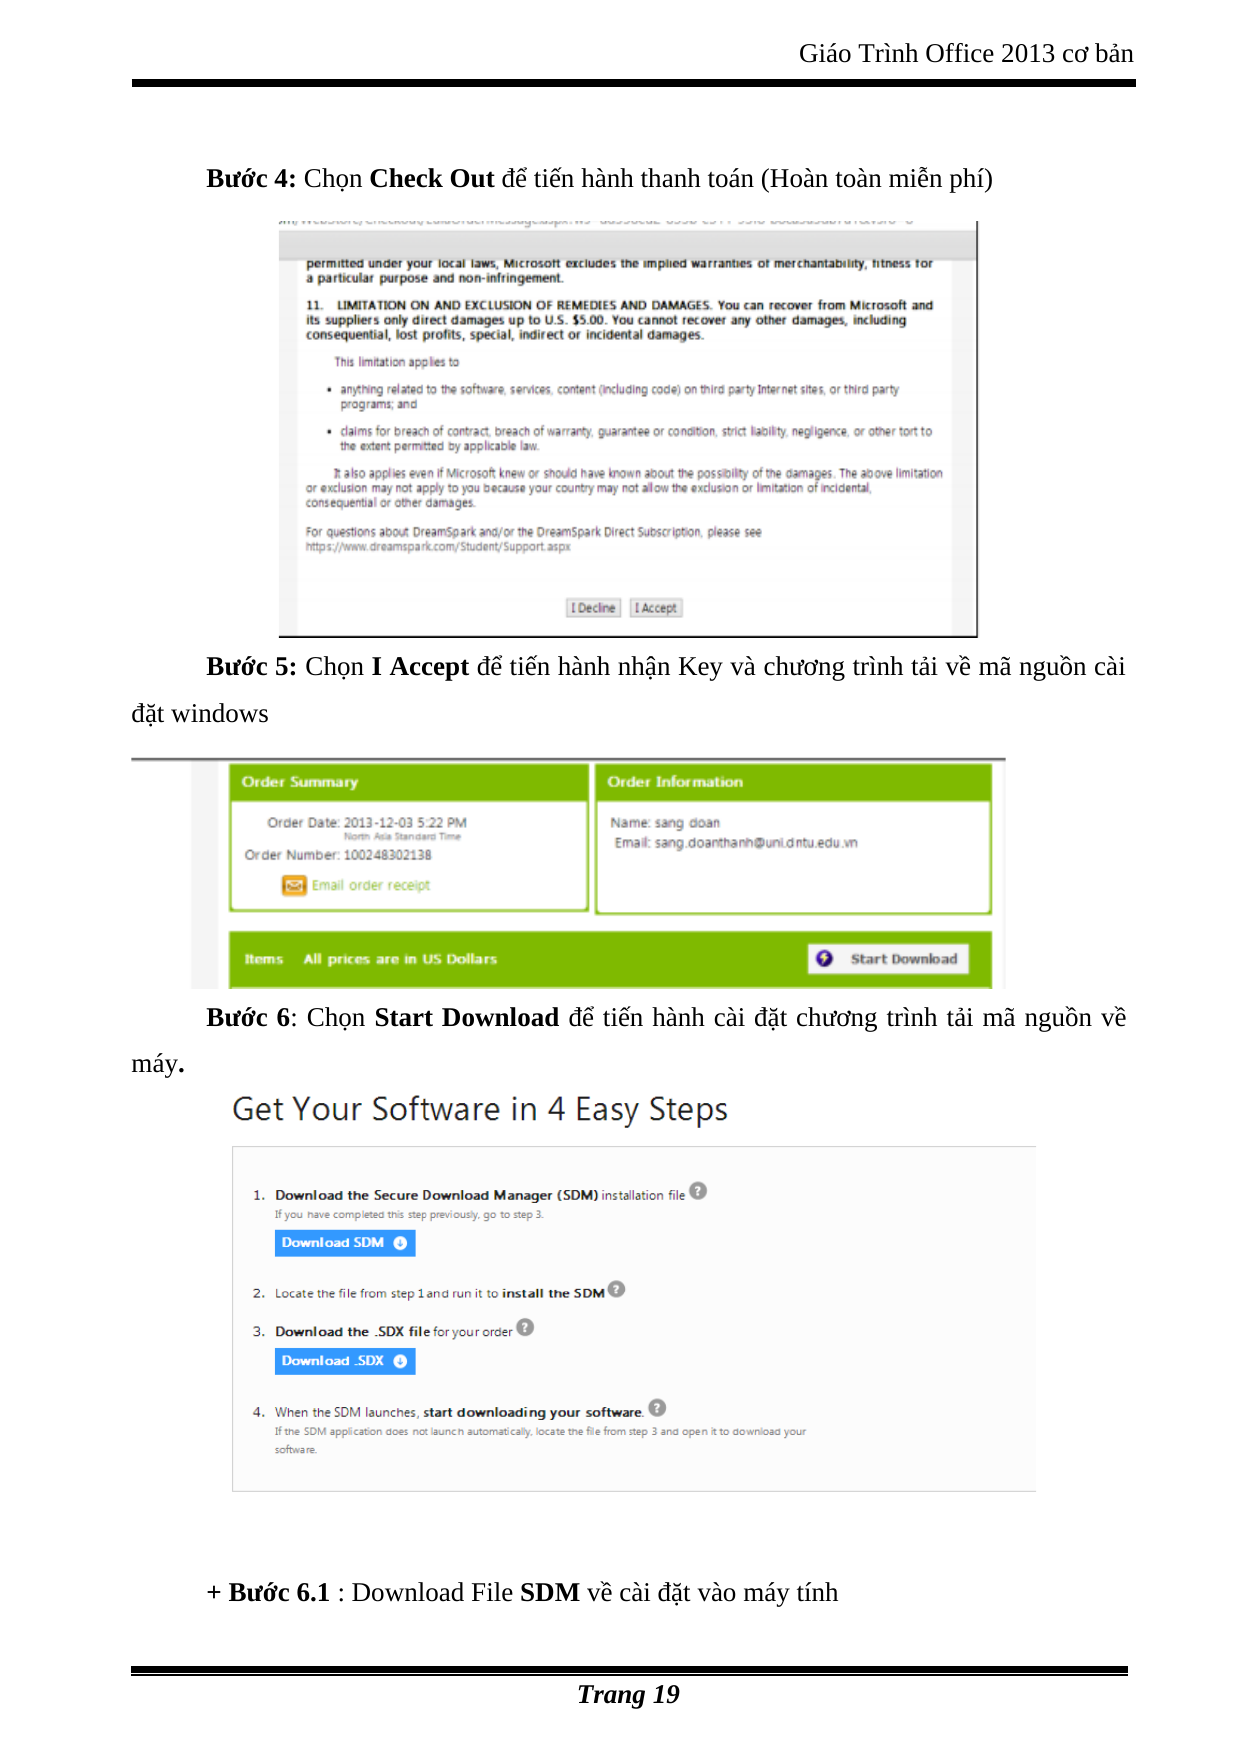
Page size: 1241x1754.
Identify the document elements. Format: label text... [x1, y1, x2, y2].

picture [222, 1079, 1037, 1505]
picture [131, 756, 1006, 989]
text Bước 6: Chọn Start Download để tiến hành cài đặt chương trình tải mã nguồn về máy. [131, 1001, 1128, 1079]
picture [278, 221, 981, 638]
text + Bước 6.1 : Download File SDM về cài đặt vào máy tính [131, 1576, 1128, 1607]
text Bước 4: Chọn Check Out để tiến hành thanh toán (Hoàn toàn miễn phí) [131, 162, 1128, 193]
text Bước 5: Chọn I Accept để tiến hành nhận Key và chương trình tải về mã nguồn cài đặt windows [131, 650, 1128, 728]
